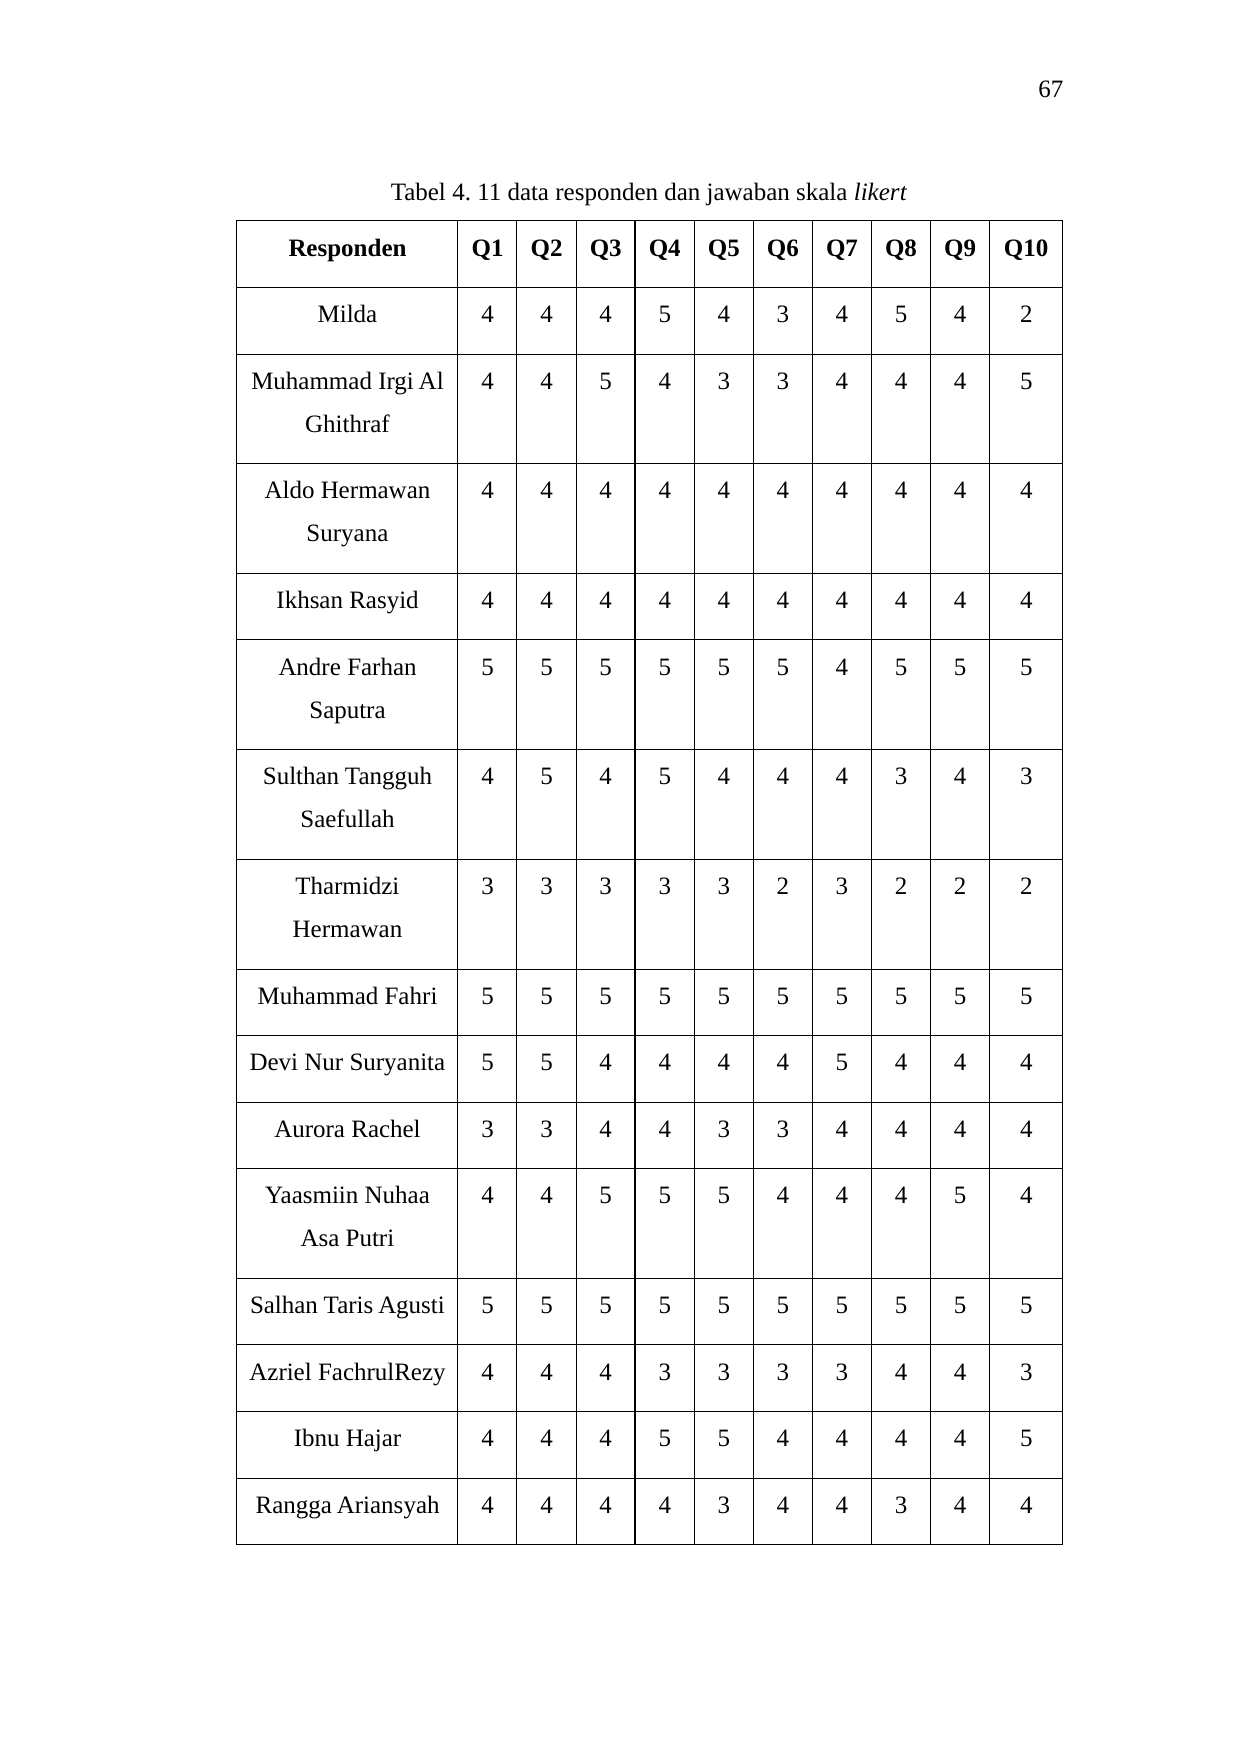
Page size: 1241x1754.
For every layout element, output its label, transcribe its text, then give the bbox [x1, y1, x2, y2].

table_header Q8 [872, 221, 930, 287]
table_cell 5 [636, 970, 694, 1035]
table_cell 5 [695, 1412, 753, 1477]
table_header Q4 [636, 221, 694, 287]
table_cell 4 [931, 574, 989, 639]
table_cell 5 [458, 970, 516, 1035]
table_cell 4 [813, 1479, 871, 1544]
table_cell 4 [872, 1036, 930, 1102]
table_cell 5 [458, 640, 516, 749]
table_cell Milda [237, 288, 457, 353]
table_cell 4 [990, 1036, 1062, 1102]
table_cell 4 [872, 1345, 930, 1411]
table_cell 3 [872, 750, 930, 859]
table_cell Muhammad Irgi Al Ghithraf [237, 355, 457, 463]
table_cell 5 [517, 1036, 576, 1102]
table_cell 4 [990, 1103, 1062, 1168]
table_cell 3 [458, 860, 516, 968]
table_cell 4 [990, 1479, 1062, 1544]
table_cell 4 [636, 464, 694, 573]
table_cell 4 [813, 288, 871, 353]
table_cell 3 [695, 355, 753, 463]
table_cell Devi Nur Suryanita [237, 1036, 457, 1102]
table_cell 4 [754, 750, 812, 859]
table_cell 4 [517, 1345, 576, 1411]
table_header Q3 [577, 221, 634, 287]
table_cell 4 [636, 1479, 694, 1544]
table_cell 4 [458, 574, 516, 639]
table_cell 4 [517, 1412, 576, 1477]
table_cell 5 [458, 1036, 516, 1102]
table_cell 3 [754, 1345, 812, 1411]
table_cell 4 [458, 464, 516, 573]
table_cell 4 [636, 1103, 694, 1168]
table_cell 4 [754, 1036, 812, 1102]
table_cell 4 [813, 1103, 871, 1168]
table_cell 5 [636, 1279, 694, 1344]
table_cell 5 [577, 970, 634, 1035]
table_cell 4 [517, 464, 576, 573]
table_cell Aurora Rachel [237, 1103, 457, 1168]
table_cell 4 [458, 288, 516, 353]
table_cell 5 [931, 1279, 989, 1344]
table_cell 5 [872, 288, 930, 353]
table_cell Azriel FachrulRezy [237, 1345, 457, 1411]
table_cell 3 [517, 1103, 576, 1168]
table_cell 5 [577, 1279, 634, 1344]
table_cell 3 [754, 1103, 812, 1168]
table_cell Rangga Ariansyah [237, 1479, 457, 1544]
table_cell 5 [517, 750, 576, 859]
table_cell 5 [754, 640, 812, 749]
table_cell 4 [931, 355, 989, 463]
table_cell 4 [577, 288, 634, 353]
table_cell 4 [636, 1036, 694, 1102]
table_cell Andre Farhan Saputra [237, 640, 457, 749]
table_cell 4 [872, 574, 930, 639]
table_cell Sulthan Tangguh Saefullah [237, 750, 457, 859]
table_cell 3 [636, 1345, 694, 1411]
table_cell 4 [754, 464, 812, 573]
table_cell 3 [990, 750, 1062, 859]
table_cell 4 [813, 574, 871, 639]
table_cell 5 [813, 970, 871, 1035]
table_cell 5 [754, 970, 812, 1035]
table_cell 4 [813, 464, 871, 573]
table_cell 3 [990, 1345, 1062, 1411]
table_cell Salhan Taris Agusti [237, 1279, 457, 1344]
table_cell 5 [695, 640, 753, 749]
table_cell 4 [458, 1412, 516, 1477]
text Tabel 4. 11 data responden dan jawaban skala likert [236, 177, 1063, 206]
table_cell 4 [458, 1169, 516, 1278]
table_cell 3 [872, 1479, 930, 1544]
table_cell 4 [931, 464, 989, 573]
table_header Q7 [813, 221, 871, 287]
table_cell 4 [754, 1479, 812, 1544]
table_cell 5 [636, 288, 694, 353]
table_cell 4 [577, 1103, 634, 1168]
table_cell 4 [577, 1036, 634, 1102]
table_cell 4 [577, 464, 634, 573]
table_cell Ikhsan Rasyid [237, 574, 457, 639]
table_cell 5 [990, 355, 1062, 463]
table_cell 5 [636, 1169, 694, 1278]
table_cell 5 [517, 640, 576, 749]
table_cell 2 [990, 288, 1062, 353]
table_cell 5 [577, 640, 634, 749]
table_cell 4 [754, 574, 812, 639]
table_cell 4 [813, 640, 871, 749]
table_cell 5 [990, 970, 1062, 1035]
table_cell 4 [695, 750, 753, 859]
table_cell 4 [517, 574, 576, 639]
table_cell 4 [754, 1169, 812, 1278]
table_cell 5 [990, 640, 1062, 749]
table_cell 4 [458, 1479, 516, 1544]
table_cell 4 [931, 1036, 989, 1102]
table_cell 4 [517, 355, 576, 463]
table_cell 4 [931, 288, 989, 353]
table_cell 4 [695, 1036, 753, 1102]
table_cell 4 [872, 464, 930, 573]
table_cell 5 [695, 970, 753, 1035]
table_cell 4 [990, 574, 1062, 639]
table_cell 4 [813, 1169, 871, 1278]
table_cell 4 [872, 1169, 930, 1278]
table_cell 4 [636, 355, 694, 463]
table_cell 4 [931, 1345, 989, 1411]
table_cell 3 [695, 1345, 753, 1411]
table_cell 5 [931, 640, 989, 749]
table_cell 4 [931, 1412, 989, 1477]
table_cell 5 [813, 1036, 871, 1102]
table_cell 4 [872, 1103, 930, 1168]
table_cell 5 [636, 750, 694, 859]
table_cell 5 [458, 1279, 516, 1344]
table_cell 4 [931, 1103, 989, 1168]
table_cell 5 [931, 970, 989, 1035]
table_cell 4 [636, 574, 694, 639]
table_cell 5 [636, 1412, 694, 1477]
table_cell 5 [931, 1169, 989, 1278]
table_cell 4 [577, 1479, 634, 1544]
table_cell 4 [695, 574, 753, 639]
table_cell 5 [517, 970, 576, 1035]
table_cell 4 [931, 1479, 989, 1544]
table_cell 4 [517, 288, 576, 353]
table_cell 5 [813, 1279, 871, 1344]
table_header Q6 [754, 221, 812, 287]
table_cell 5 [517, 1279, 576, 1344]
table_cell 4 [695, 464, 753, 573]
table_cell 4 [813, 355, 871, 463]
table_cell 5 [754, 1279, 812, 1344]
table_cell 3 [577, 860, 634, 968]
table_cell 3 [636, 860, 694, 968]
table_cell 4 [517, 1169, 576, 1278]
table_cell 3 [754, 355, 812, 463]
table_cell 4 [872, 355, 930, 463]
table_cell 4 [577, 1345, 634, 1411]
table_cell 5 [577, 1169, 634, 1278]
table_cell 4 [695, 288, 753, 353]
table_cell 3 [695, 860, 753, 968]
table_header Q5 [695, 221, 753, 287]
table_cell 4 [990, 464, 1062, 573]
table_cell 4 [872, 1412, 930, 1477]
table_cell Yaasmiin Nuhaa Asa Putri [237, 1169, 457, 1278]
table_cell 5 [872, 640, 930, 749]
table_header Q2 [517, 221, 576, 287]
table_cell 4 [517, 1479, 576, 1544]
table_cell 4 [990, 1169, 1062, 1278]
table_cell 4 [813, 750, 871, 859]
table_cell Aldo Hermawan Suryana [237, 464, 457, 573]
table_cell Ibnu Hajar [237, 1412, 457, 1477]
table_cell 3 [695, 1479, 753, 1544]
table_cell 3 [517, 860, 576, 968]
table_cell 3 [695, 1103, 753, 1168]
table_cell Tharmidzi Hermawan [237, 860, 457, 968]
table_cell 5 [872, 970, 930, 1035]
table_cell 4 [577, 750, 634, 859]
table_header Responden [237, 221, 457, 287]
table_cell 4 [931, 750, 989, 859]
table_cell 2 [931, 860, 989, 968]
table_cell 5 [990, 1412, 1062, 1477]
table_cell 5 [636, 640, 694, 749]
table_cell Muhammad Fahri [237, 970, 457, 1035]
table_cell 2 [754, 860, 812, 968]
table_cell 5 [577, 355, 634, 463]
table_cell 5 [990, 1279, 1062, 1344]
table_cell 3 [813, 860, 871, 968]
table_cell 5 [695, 1279, 753, 1344]
table_header Q10 [990, 221, 1062, 287]
table_cell 4 [813, 1412, 871, 1477]
table_cell 2 [872, 860, 930, 968]
table_cell 4 [458, 1345, 516, 1411]
table_cell 5 [695, 1169, 753, 1278]
table_cell 4 [577, 1412, 634, 1477]
table_cell 4 [458, 355, 516, 463]
table_cell 3 [458, 1103, 516, 1168]
table_cell 5 [872, 1279, 930, 1344]
table_cell 4 [458, 750, 516, 859]
table_header Q1 [458, 221, 516, 287]
table_header Q9 [931, 221, 989, 287]
table_cell 2 [990, 860, 1062, 968]
table_cell 3 [813, 1345, 871, 1411]
table_cell 4 [754, 1412, 812, 1477]
table_cell 3 [754, 288, 812, 353]
table_cell 4 [577, 574, 634, 639]
